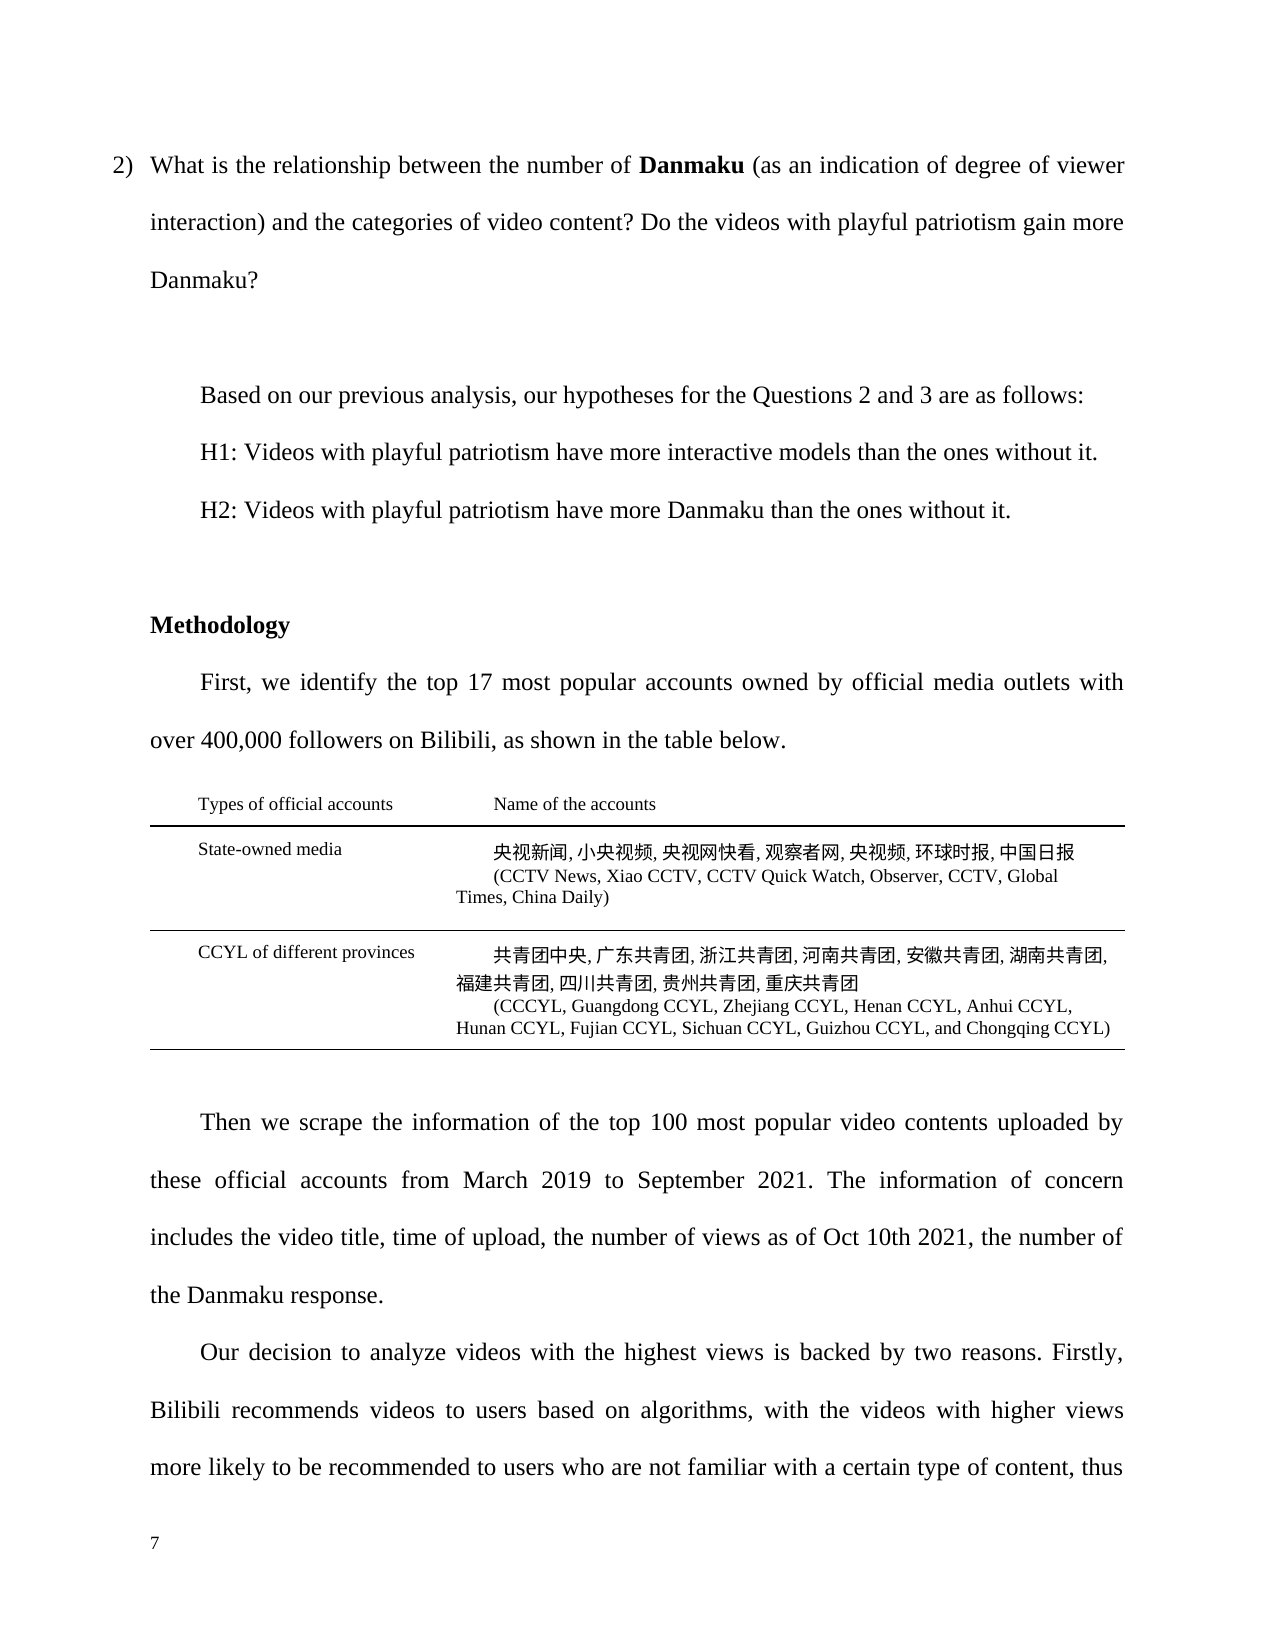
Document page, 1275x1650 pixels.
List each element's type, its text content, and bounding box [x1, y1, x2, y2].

subtitle Methodology [150, 610, 1125, 639]
table_header Types of official accounts [150, 783, 445, 825]
table_cell 央视新闻, 小央视频, 央视网快看, 观察者网, 央视频, 环球时报, 中国日报 (CCTV News, Xiao CCTV, CCTV Quick Watch, Observer, CCTV, Global Times, China Daily) [445, 827, 1125, 929]
text Then we scrape the information of the top 100 most popular video contents uploaded by these official accounts from March 2019 to September 2021. The information of concern includes the video title, time of upload, the number of views as of Oct 10th 2021, the number of the Danmaku response. [150, 1107, 1125, 1309]
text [150, 1337, 1125, 1481]
table_cell 共青团中央, 广东共青团, 浙江共青团, 河南共青团, 安徽共青团, 湖南共青团, 福建共青团, 四川共青团, 贵州共青团, 重庆共青团 (CCCYL, Guangdong CCYL, Zhejiang CCYL, Henan CCYL, Anhui CCYL, Hunan CCYL, Fujian CCYL, Sichuan CCYL, Guizhou CCYL, and Chongqing CCYL) [445, 931, 1125, 1049]
text H1: Videos with playful patriotism have more interactive models than the ones without it. [150, 437, 1125, 466]
list What is the relationship between the number of Danmaku (as an indication of degree of viewer interaction) and the categories of video content? Do the videos with playful patriotism gain more Danmaku? [112, 150, 1125, 294]
text First, we identify the top 17 most popular accounts owned by official media outlets with over 400,000 followers on Bilibili, as shown in the table below. [150, 667, 1125, 754]
table_cell State-owned media [150, 827, 445, 929]
text H2: Videos with playful patriotism have more Danmaku than the ones without it. [150, 495, 1125, 524]
text Based on our previous analysis, our hypotheses for the Questions 2 and 3 are as follows: [150, 380, 1125, 409]
table_cell CCYL of different provinces [150, 931, 445, 1049]
table_header Name of the accounts [445, 783, 1125, 825]
